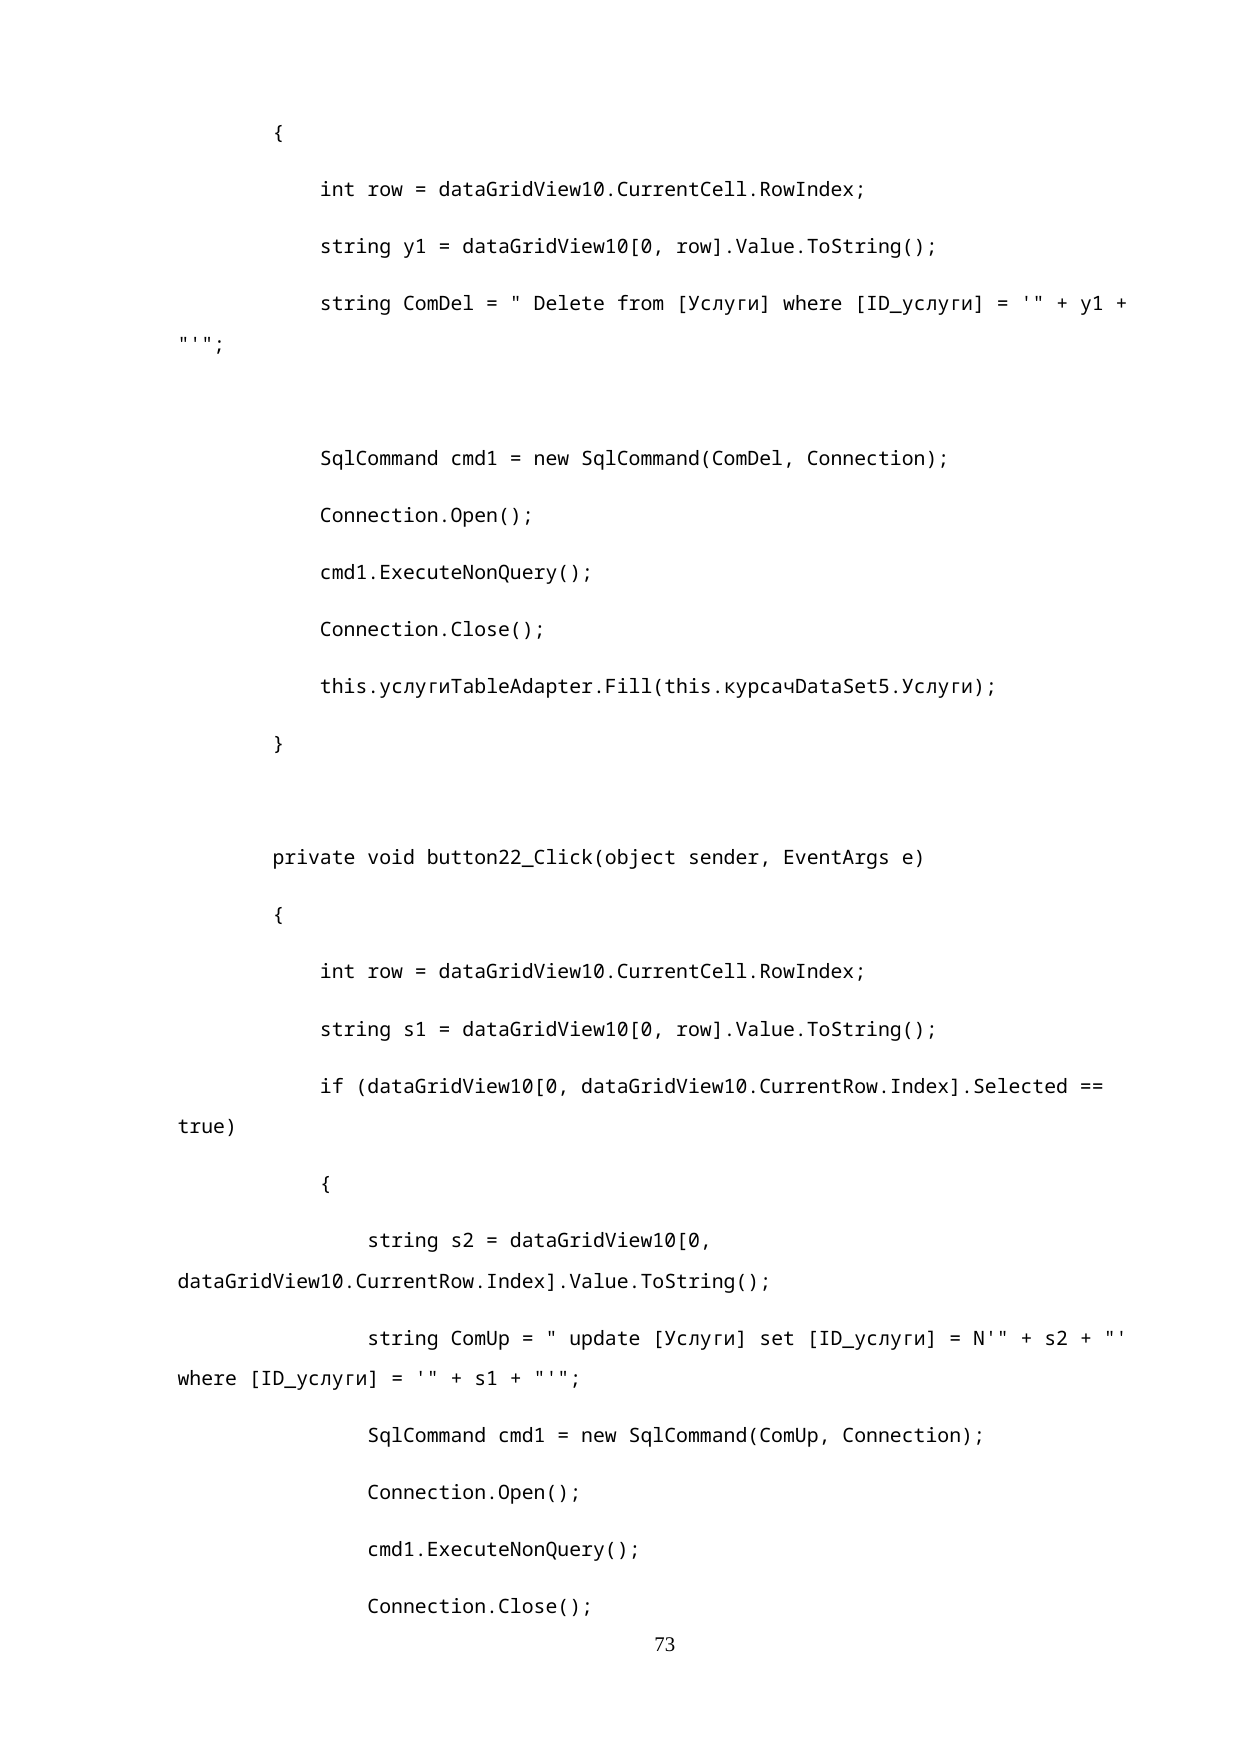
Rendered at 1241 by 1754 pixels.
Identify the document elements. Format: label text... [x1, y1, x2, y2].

text int row = dataGridView10.CurrentCell.RowIndex; [177, 958, 1152, 985]
text string s1 = dataGridView10[0, row].Value.ToString(); [177, 1015, 1152, 1042]
text string ComUp = " update [Услуги] set [ID_услуги] = N'" + s2 + "' where [ID_услуги] = '" + s1 + "'"; [177, 1324, 1152, 1391]
text string ComDel = " Delete from [Услуги] where [ID_услуги] = '" + y1 + "'"; [177, 289, 1152, 357]
text SqlCommand cmd1 = new SqlCommand(ComDel, Connection); [177, 444, 1152, 471]
text if (dataGridView10[0, dataGridView10.CurrentRow.Index].Selected == true) [177, 1072, 1152, 1139]
text SqlCommand cmd1 = new SqlCommand(ComUp, Connection); [177, 1421, 1152, 1448]
text Connection.Close(); [177, 615, 1152, 642]
text Connection.Close(); [177, 1593, 1152, 1620]
text private void button22_Click(object sender, EventArgs e) [177, 843, 1152, 871]
text this.услугиTableAdapter.Fill(this.курсачDataSet5.Услуги); [177, 672, 1152, 699]
text { [177, 901, 1152, 928]
text { [177, 1169, 1152, 1196]
text Connection.Open(); [177, 501, 1152, 528]
text cmd1.ExecuteNonQuery(); [177, 1536, 1152, 1563]
text { [177, 118, 1152, 145]
text Connection.Open(); [177, 1478, 1152, 1506]
text int row = dataGridView10.CurrentCell.RowIndex; [177, 175, 1152, 202]
text string s2 = dataGridView10[0, dataGridView10.CurrentRow.Index].Value.ToString(); [177, 1226, 1152, 1294]
text string y1 = dataGridView10[0, row].Value.ToString(); [177, 232, 1152, 259]
text } [177, 729, 1152, 756]
text cmd1.ExecuteNonQuery(); [177, 558, 1152, 585]
